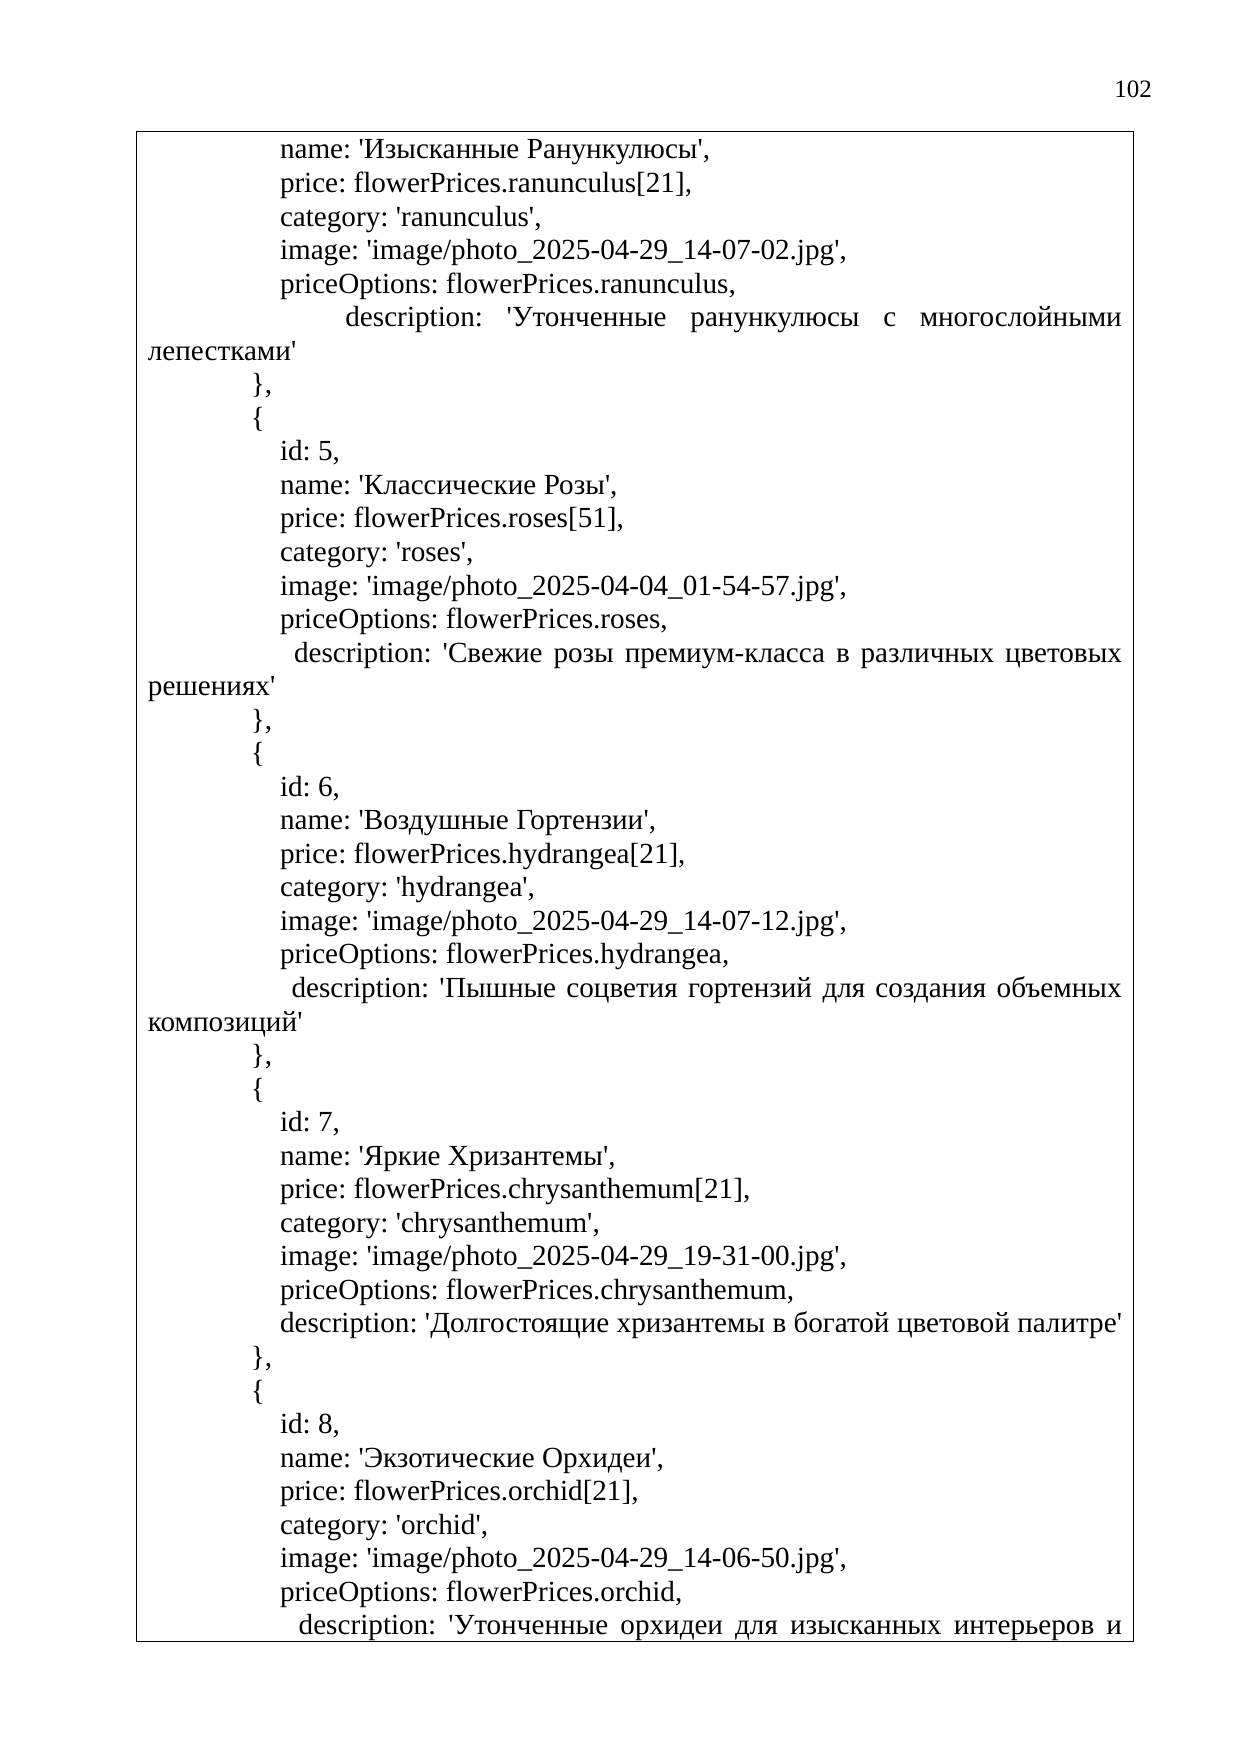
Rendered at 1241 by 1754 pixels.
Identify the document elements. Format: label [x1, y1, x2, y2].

table_header [137, 132, 1133, 1641]
